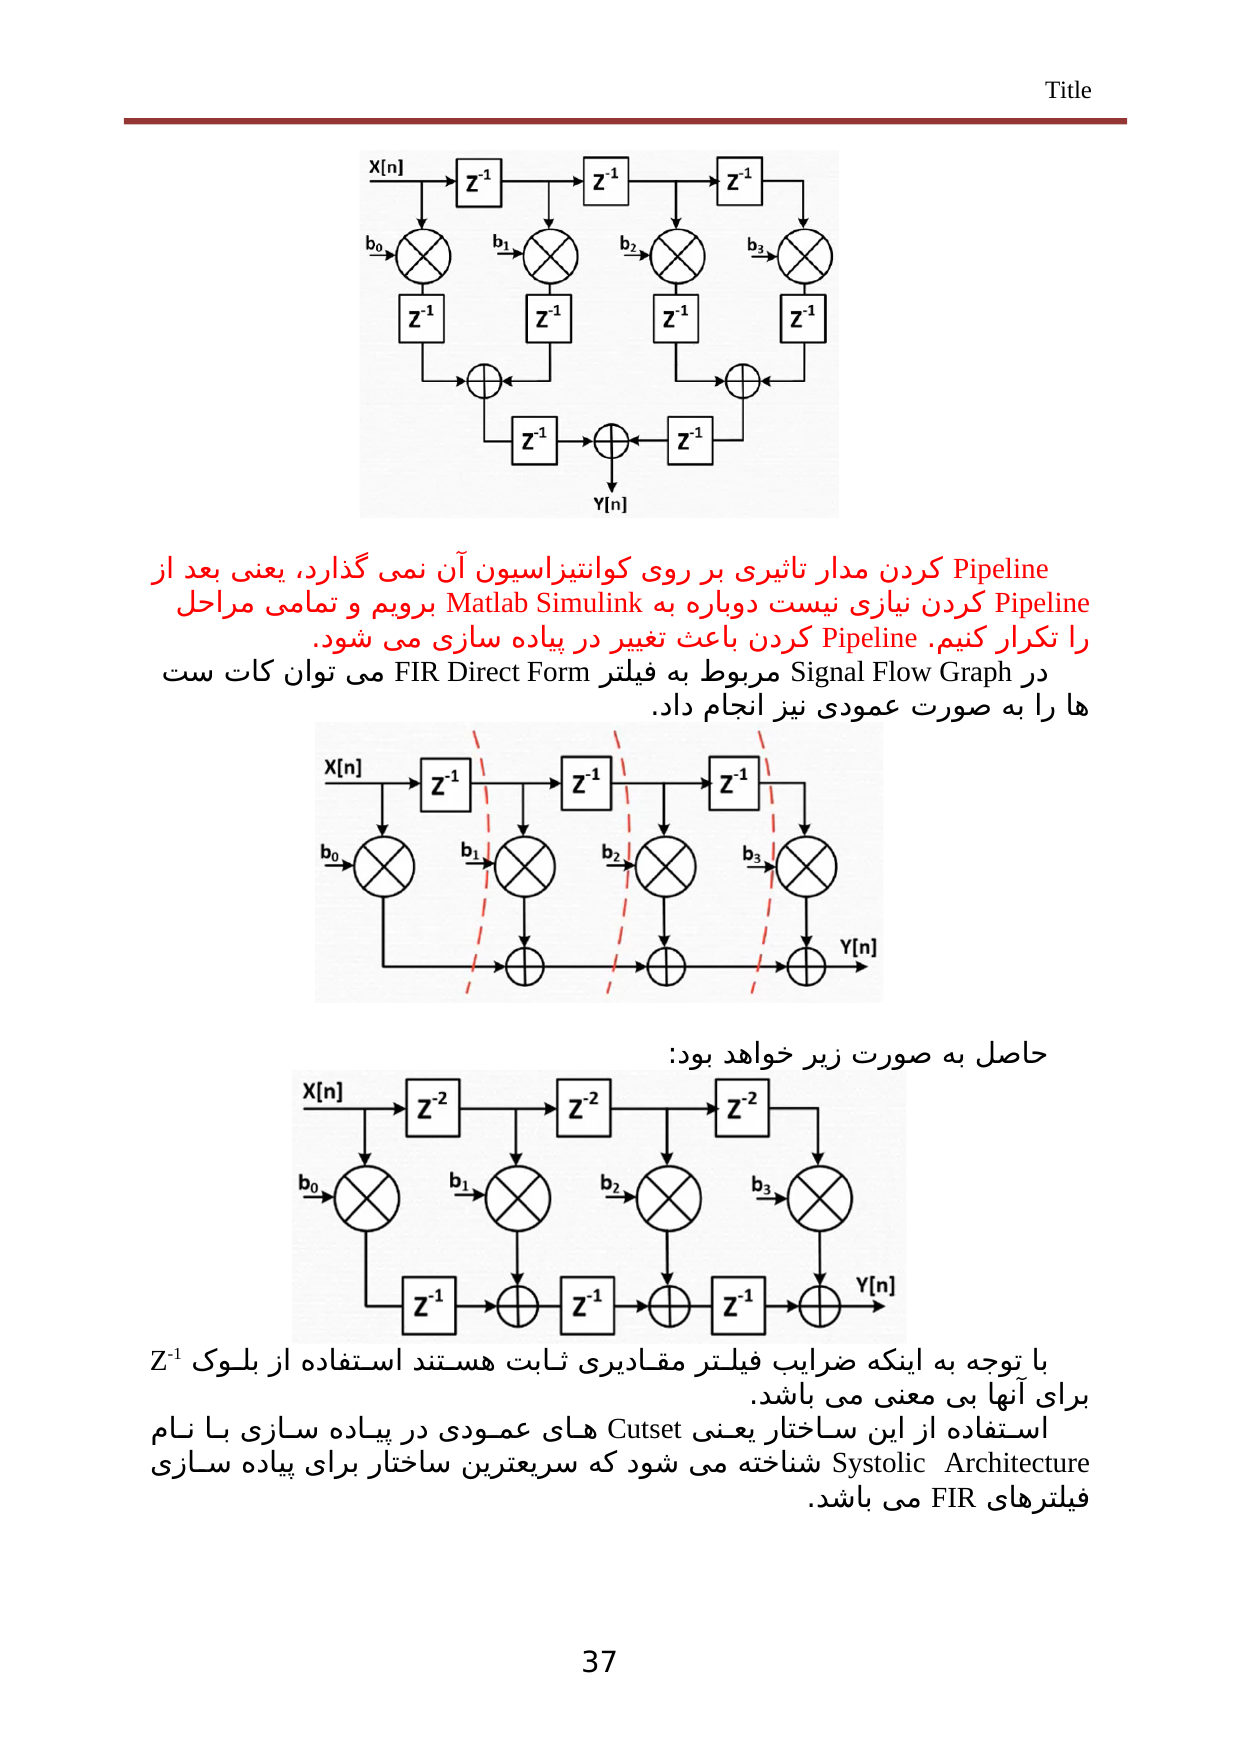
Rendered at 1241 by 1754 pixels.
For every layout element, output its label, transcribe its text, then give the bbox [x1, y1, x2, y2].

picture [359, 574, 839, 943]
text حاصل به صورت زیر خواهد بود: [150, 1460, 1090, 1494]
picture [364, 150, 835, 507]
text در Signal Flow Graph مربوط به فیلتر FIR Direct Form می توان کات ست ها را به صورت عمودی نیز انجام داد. [150, 1078, 1090, 1146]
text Pipeline کردن مدار تاثیری بر روی کوانتیزاسیون آن نمی گذارد، یعنی بعد از Pipeline کردن نیازی نیست دوباره به Matlab Simulink برویم و تمامی مراحل را تکرار کنیم. Pipeline کردن باعث تغییر در پیاده سازی می شود. [150, 976, 1090, 1078]
picture [315, 1146, 884, 1427]
text نتیجه حاصل به شکل زیر خواهد بود: [150, 540, 1090, 574]
